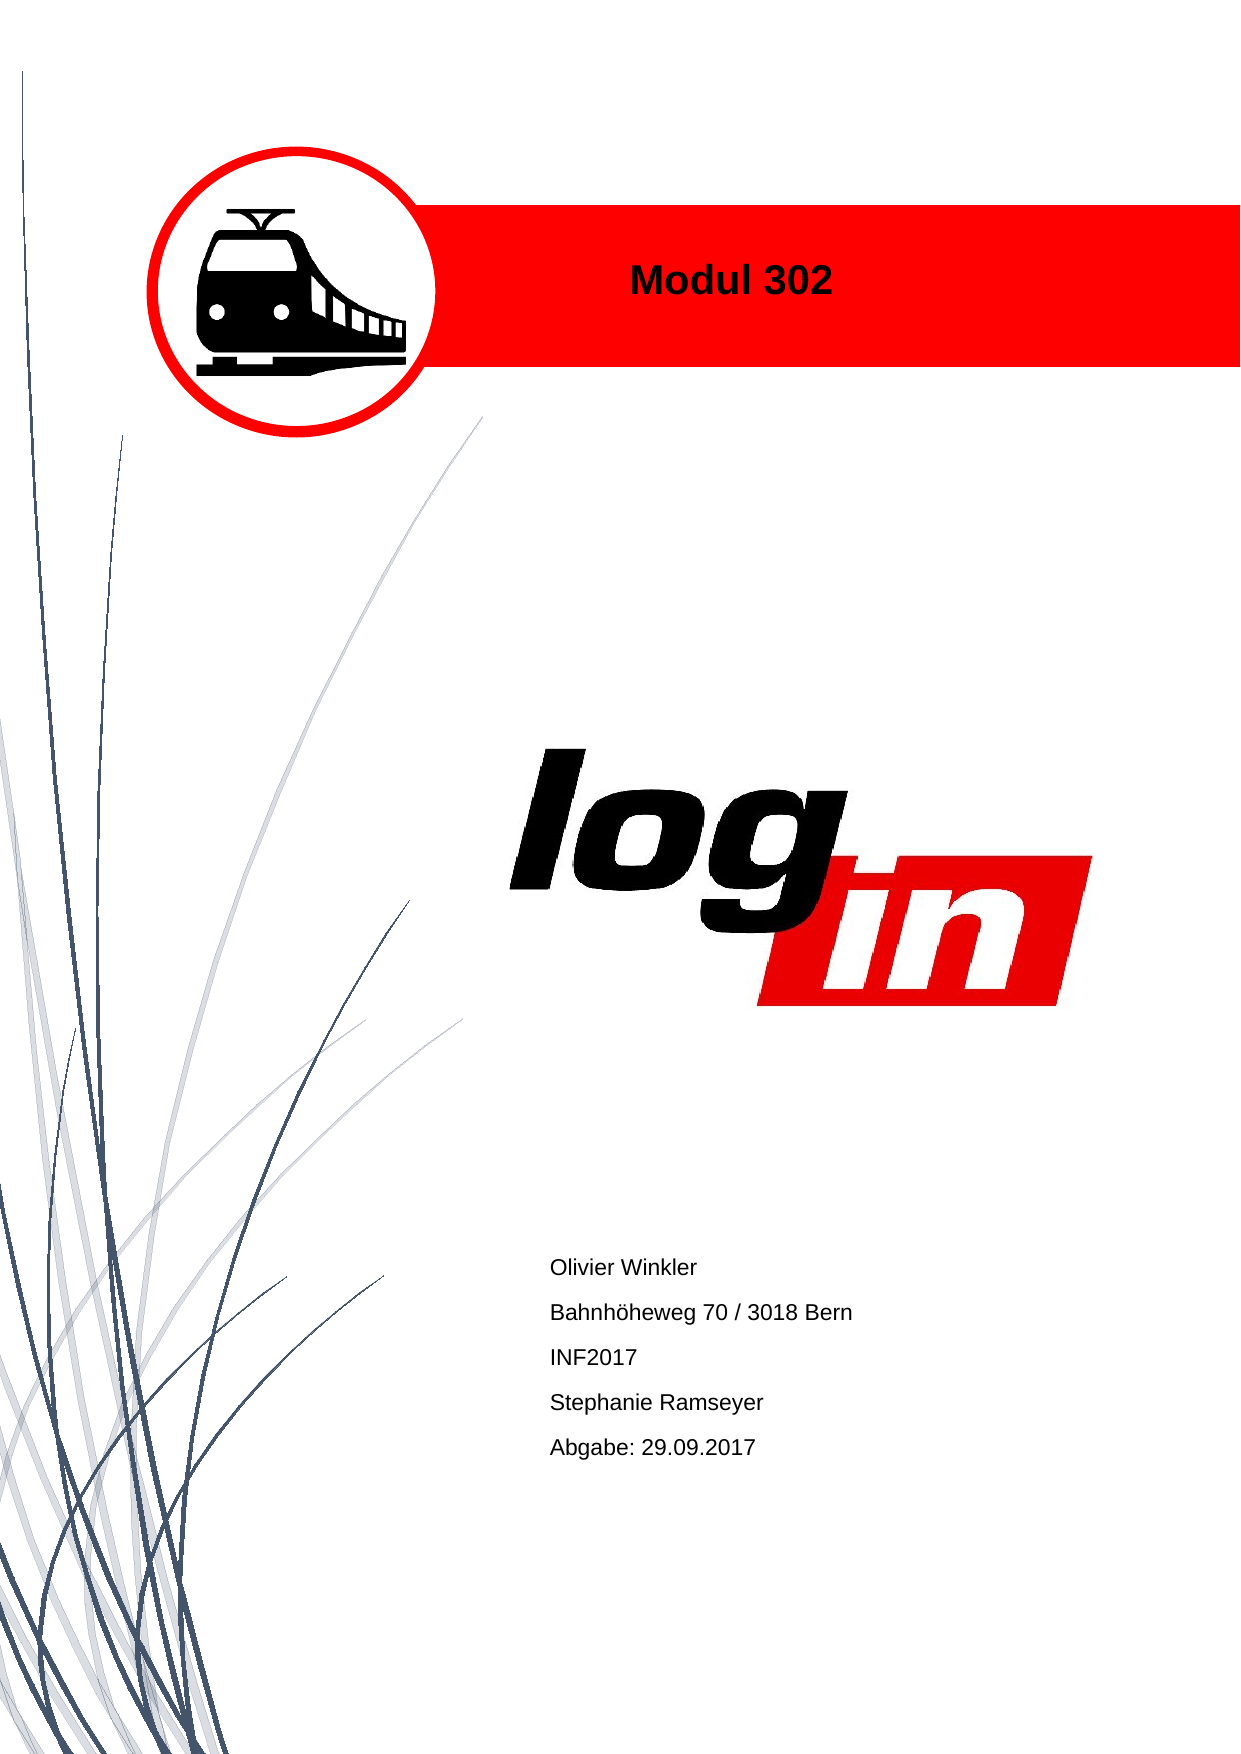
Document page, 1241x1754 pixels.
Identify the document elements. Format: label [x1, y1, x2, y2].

picture [509, 642, 1093, 1112]
picture [192, 205, 410, 379]
